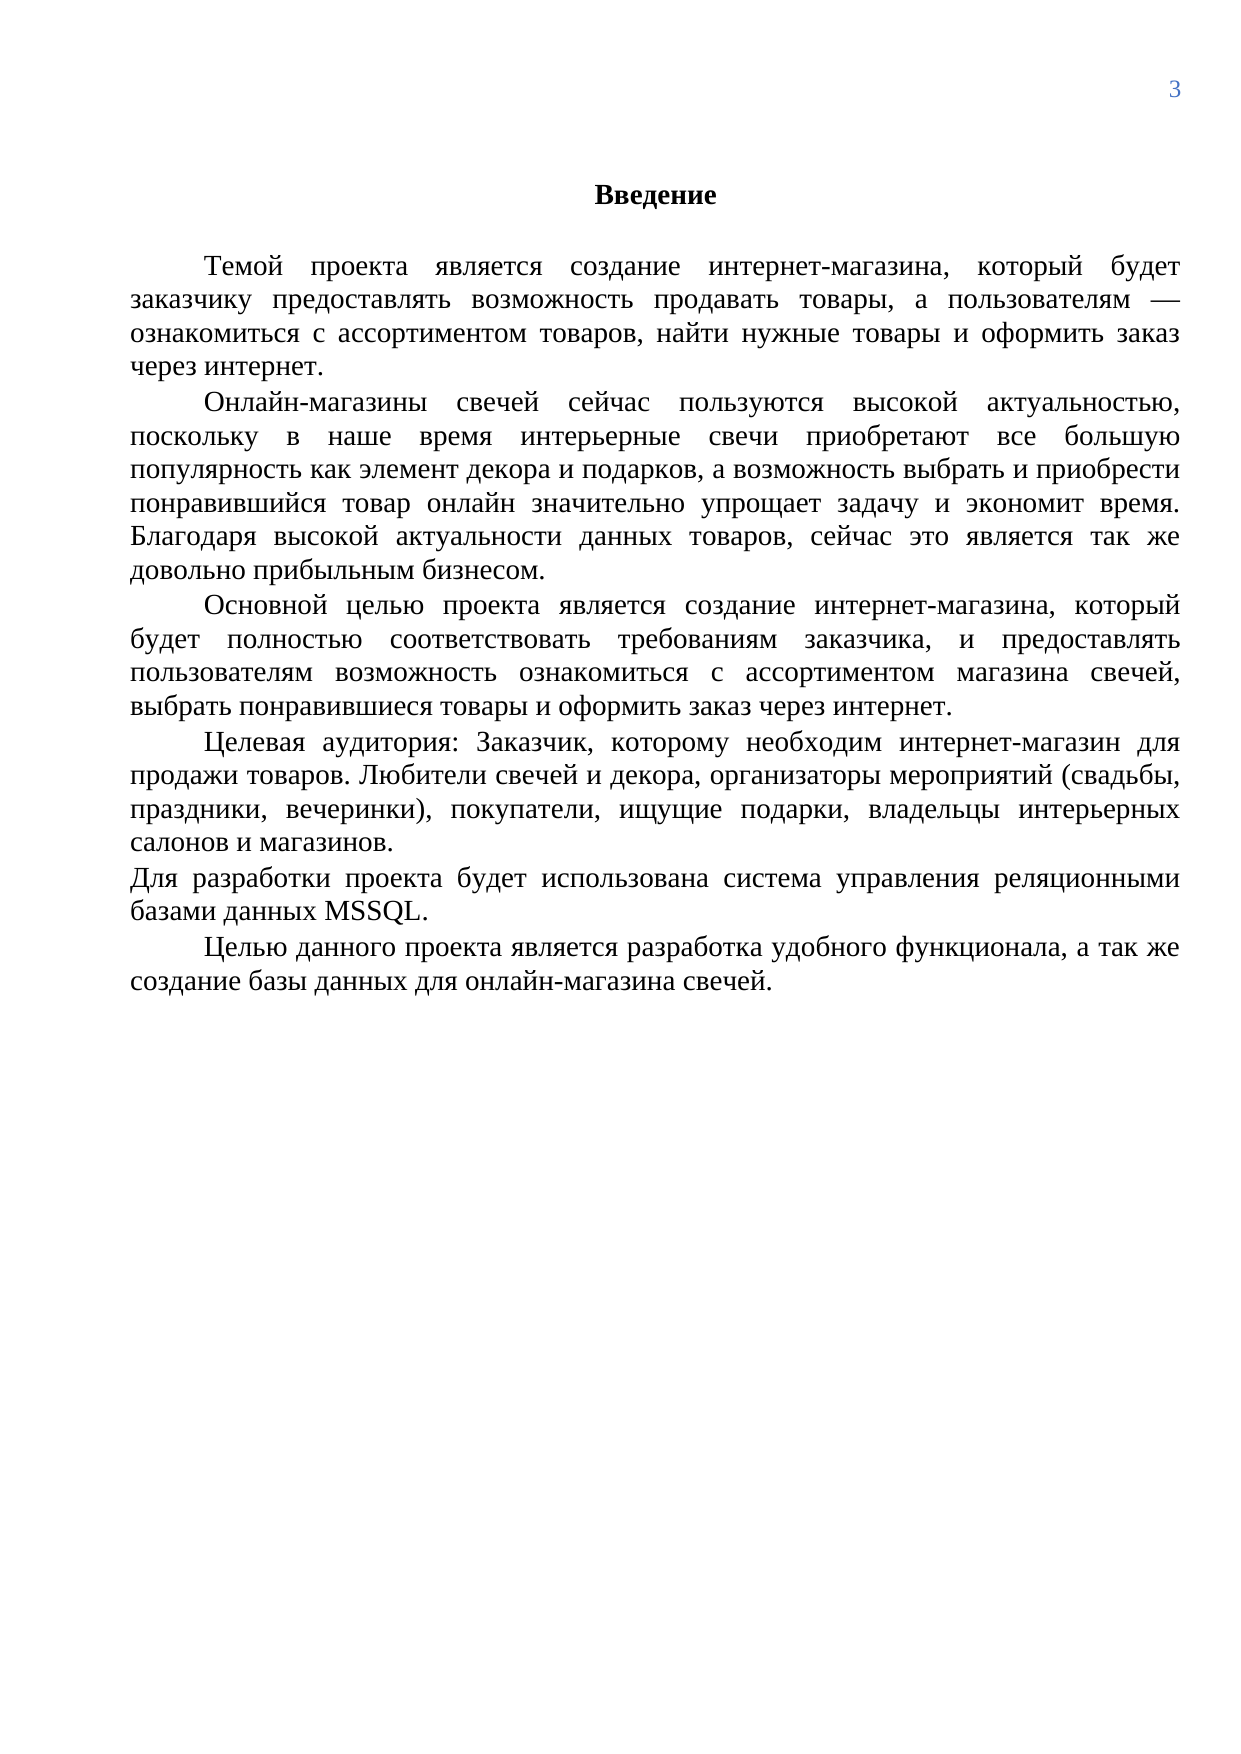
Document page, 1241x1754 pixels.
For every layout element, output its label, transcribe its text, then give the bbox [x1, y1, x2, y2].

text Основной целью проекта является создание интернет-магазина, который будет полностью соответствовать требованиям заказчика, и предоставлять пользователям возможность ознакомиться с ассортиментом магазина свечей, выбрать понравившиеся товары и оформить заказ через интернет. [130, 587, 1181, 722]
text Целевая аудитория: Заказчик, которому необходим интернет-магазин для продажи товаров. Любители свечей и декора, организаторы мероприятий (свадьбы, праздники, вечеринки), покупатели, ищущие подарки, владельцы интерьерных салонов и магазинов. [130, 724, 1181, 858]
text Целью данного проекта является разработка удобного функционала, а так же создание базы данных для онлайн-магазина свечей. [130, 929, 1181, 996]
subtitle Введение [130, 177, 1181, 210]
text Онлайн-магазины свечей сейчас пользуются высокой актуальностью, поскольку в наше время интерьерные свечи приобретают все большую популярность как элемент декора и подарков, а возможность выбрать и приобрести понравившийся товар онлайн значительно упрощает задачу и экономит время. Благодаря высокой актуальности данных товаров, сейчас это является так же довольно прибыльным бизнесом. [130, 384, 1181, 585]
text Темой проекта является создание интернет-магазина, который будет заказчику предоставлять возможность продавать товары, а пользователям — ознакомиться с ассортиментом товаров, найти нужные товары и оформить заказ через интернет. [130, 248, 1181, 382]
text Для разработки проекта будет использована система управления реляционными базами данных MSSQL. [130, 860, 1181, 927]
